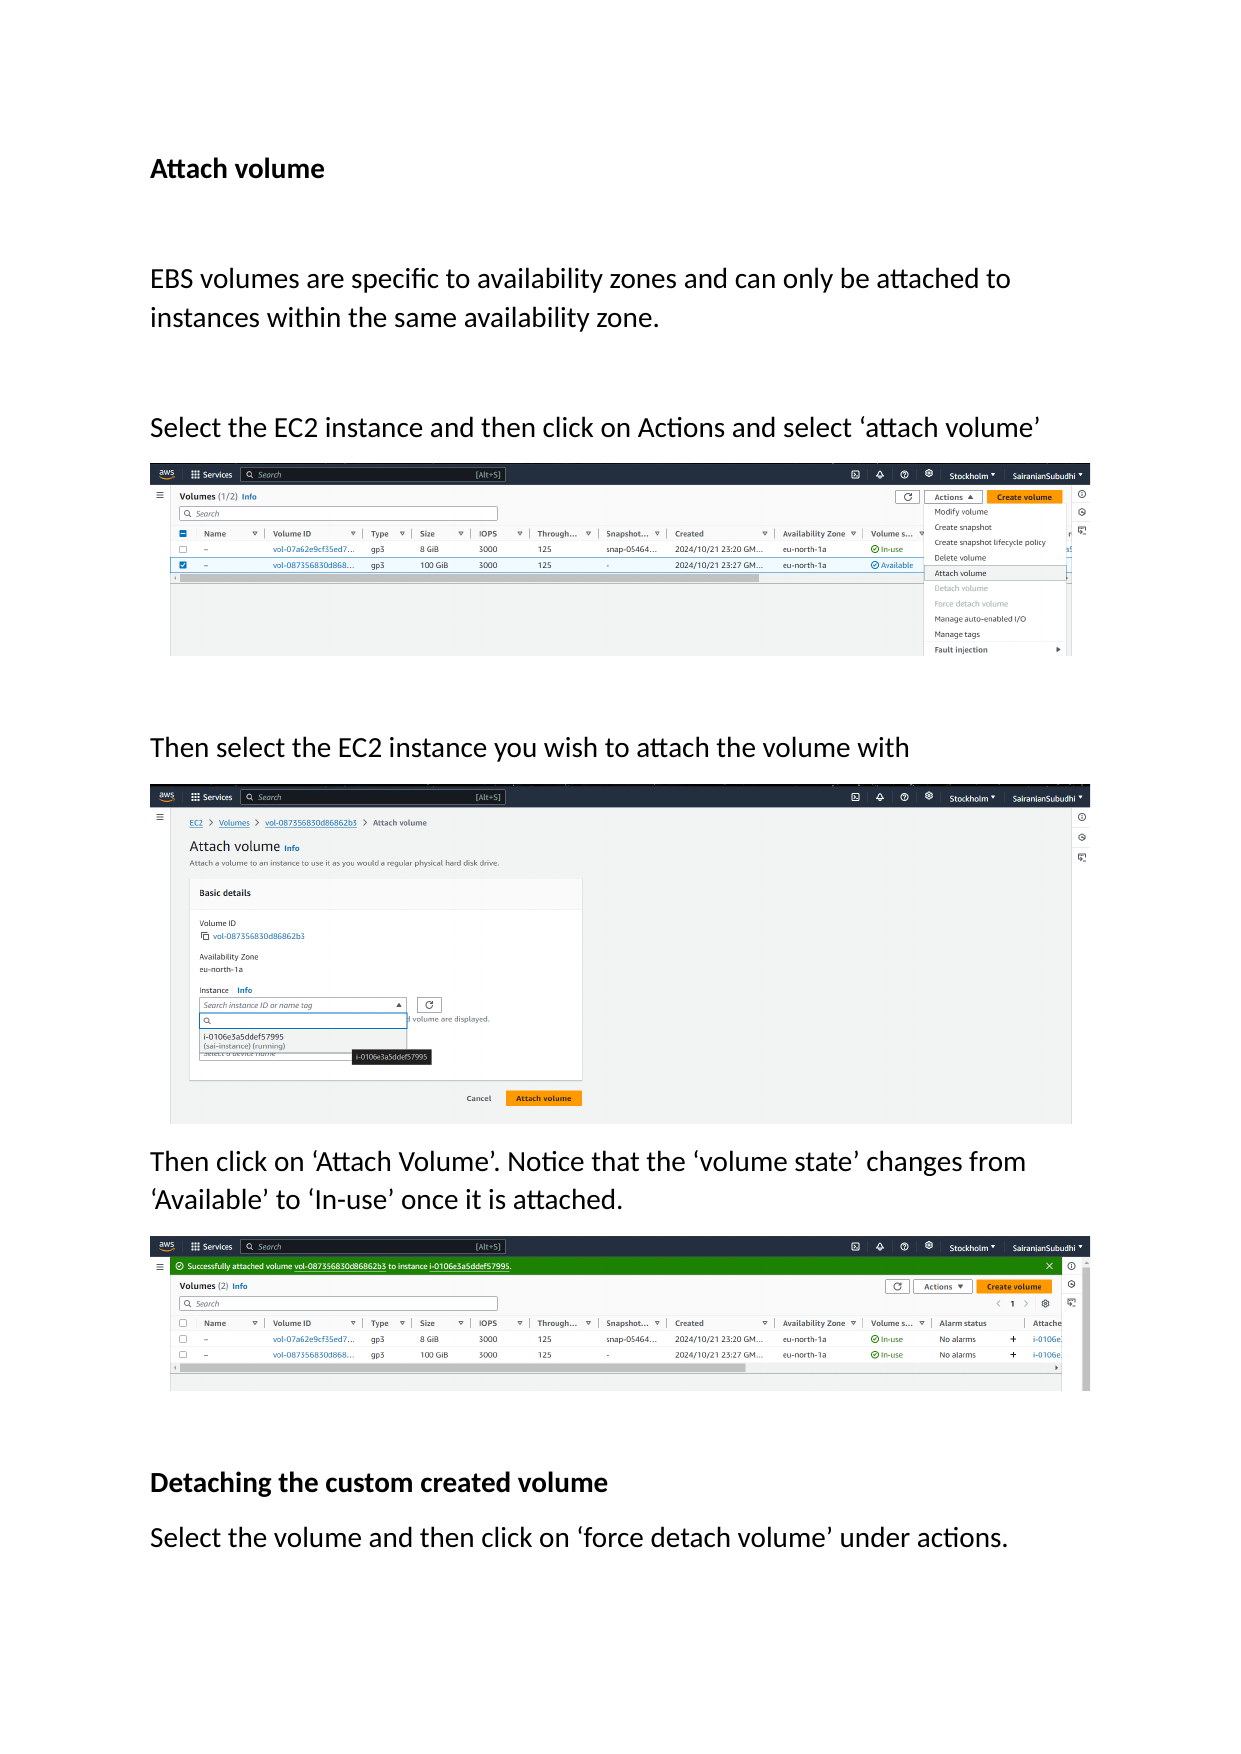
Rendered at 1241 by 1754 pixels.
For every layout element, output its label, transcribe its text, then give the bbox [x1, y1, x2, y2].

text Select the EC2 instance and then click on Actions and select ‘attach volume’ [150, 409, 1090, 444]
text Attach volume [150, 150, 1090, 186]
text EBS volumes are specific to availability zones and can only be attached to instances within the same availability zone. [150, 260, 1090, 334]
picture [150, 463, 1091, 656]
picture [150, 1236, 1091, 1391]
picture [150, 784, 1091, 1124]
text Select the volume and then click on ‘force detach volume’ under actions. [150, 1519, 1090, 1555]
text Then click on ‘Attach Volume’. Notice that the ‘volume state’ changes from ‘Available’ to ‘In-use’ once it is attached. [150, 1143, 1090, 1217]
text Then select the EC2 instance you wish to attach the volume with [150, 729, 1090, 765]
text Detaching the custom created volume [150, 1464, 1090, 1500]
